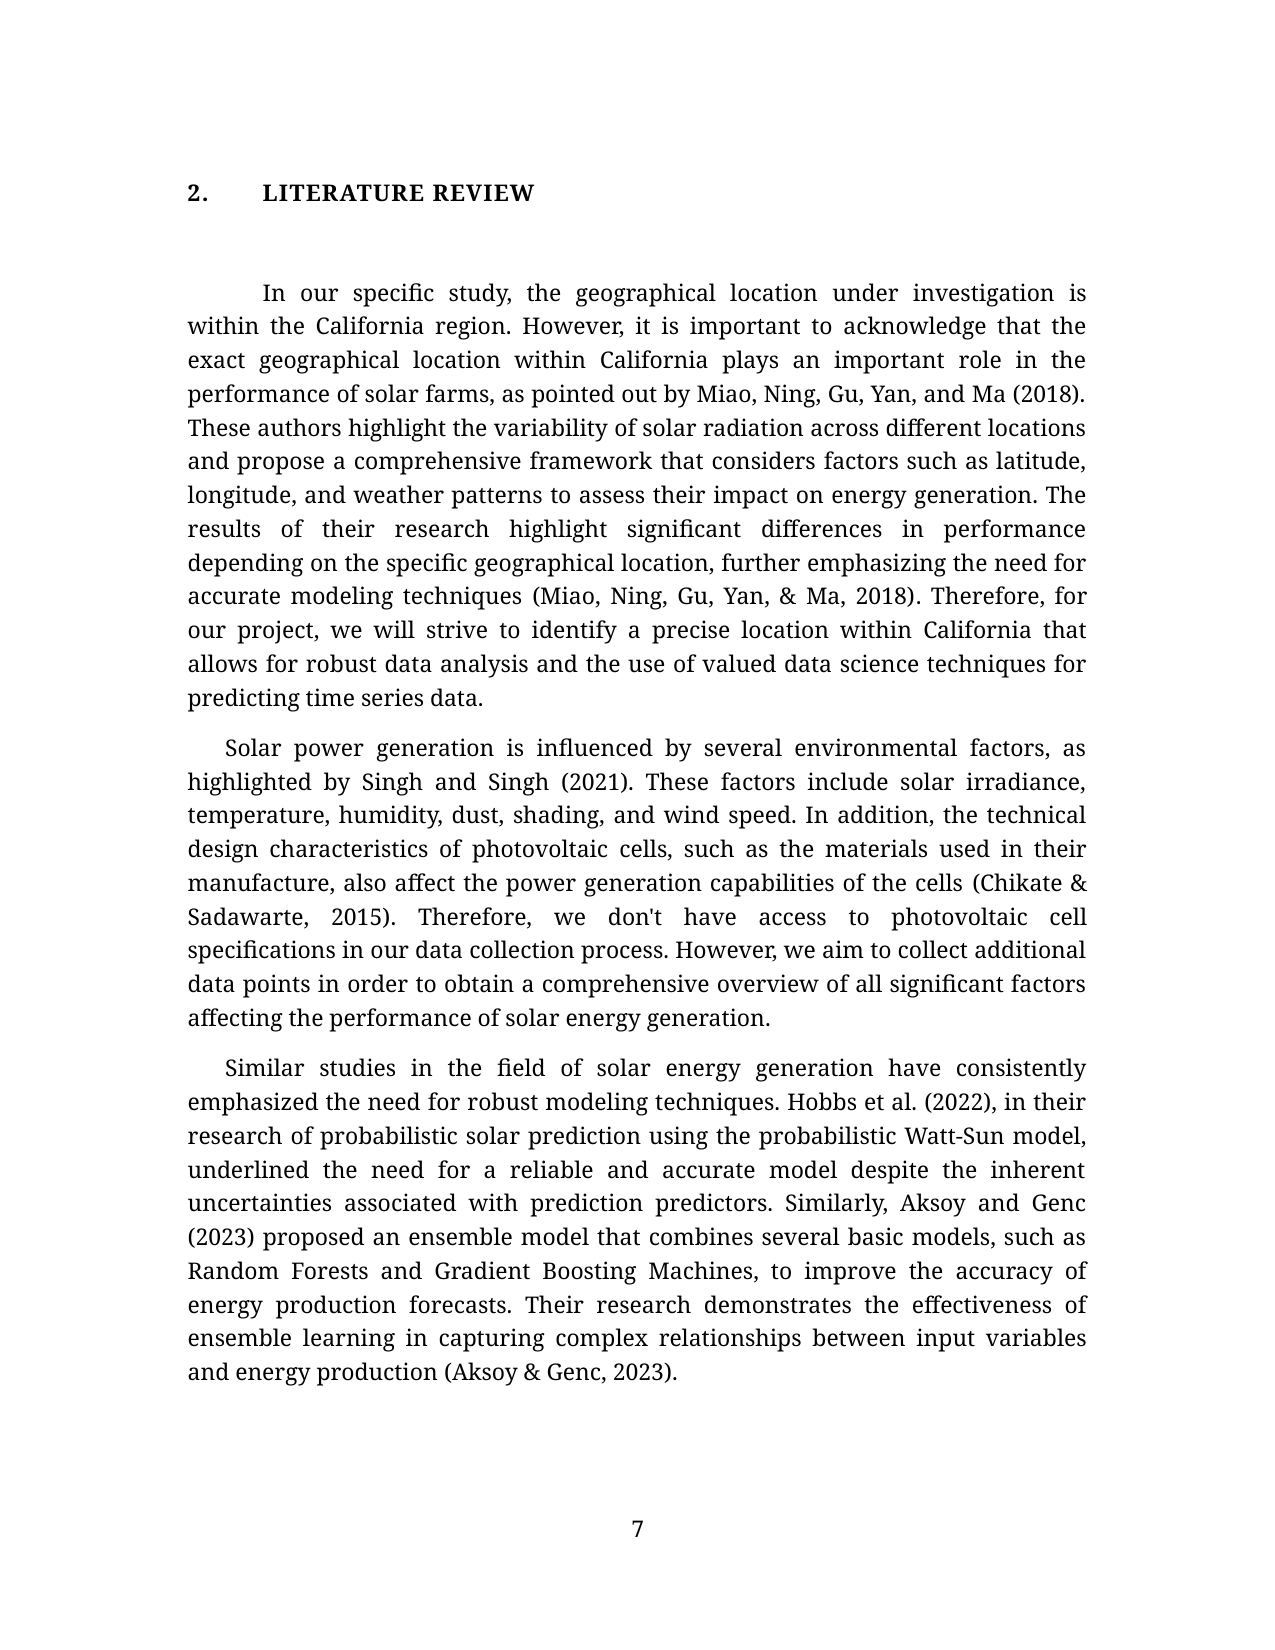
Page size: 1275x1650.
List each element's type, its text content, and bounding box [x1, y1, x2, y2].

text In our specific study, the geographical location under investigation is within the California region. However, it is important to acknowledge that the exact geographical location within California plays an important role in the performance of solar farms, as pointed out by Miao, Ning, Gu, Yan, and Ma (2018). These authors highlight the variability of solar radiation across different locations and propose a comprehensive framework that considers factors such as latitude, longitude, and weather patterns to assess their impact on energy generation. The results of their research highlight significant differences in performance depending on the specific geographical location, further emphasizing the need for accurate modeling techniques . Therefore, for our project, we will strive to identify a precise location within California that allows for robust data analysis and the use of valued data science techniques for predicting time series data. [187, 276, 1087, 713]
subtitle Literature review [187, 173, 1087, 208]
text Solar power generation is influenced by several environmental factors, as highlighted by Singh and Singh (2021). These factors include solar irradiance, temperature, humidity, dust, shading, and wind speed. In addition, the technical design characteristics of photovoltaic cells, such as the materials used in their manufacture, also affect the power generation capabilities of the cells . Therefore, we don't have access to photovoltaic cell specifications in our data collection process. However, we aim to collect additional data points in order to obtain a comprehensive overview of all significant factors affecting the performance of solar energy generation. [187, 732, 1087, 1033]
text Similar studies in the field of solar energy generation have consistently emphasized the need for robust modeling techniques. Hobbs et al. (2022), in their research of probabilistic solar prediction using the probabilistic Watt-Sun model, underlined the need for a reliable and accurate model despite the inherent uncertainties associated with prediction predictors. Similarly, Aksoy and Genc (2023) proposed an ensemble model that combines several basic models, such as Random Forests and Gradient Boosting Machines, to improve the accuracy of energy production forecasts. Their research demonstrates the effectiveness of ensemble learning in capturing complex relationships between input variables and energy production . [187, 1052, 1087, 1387]
